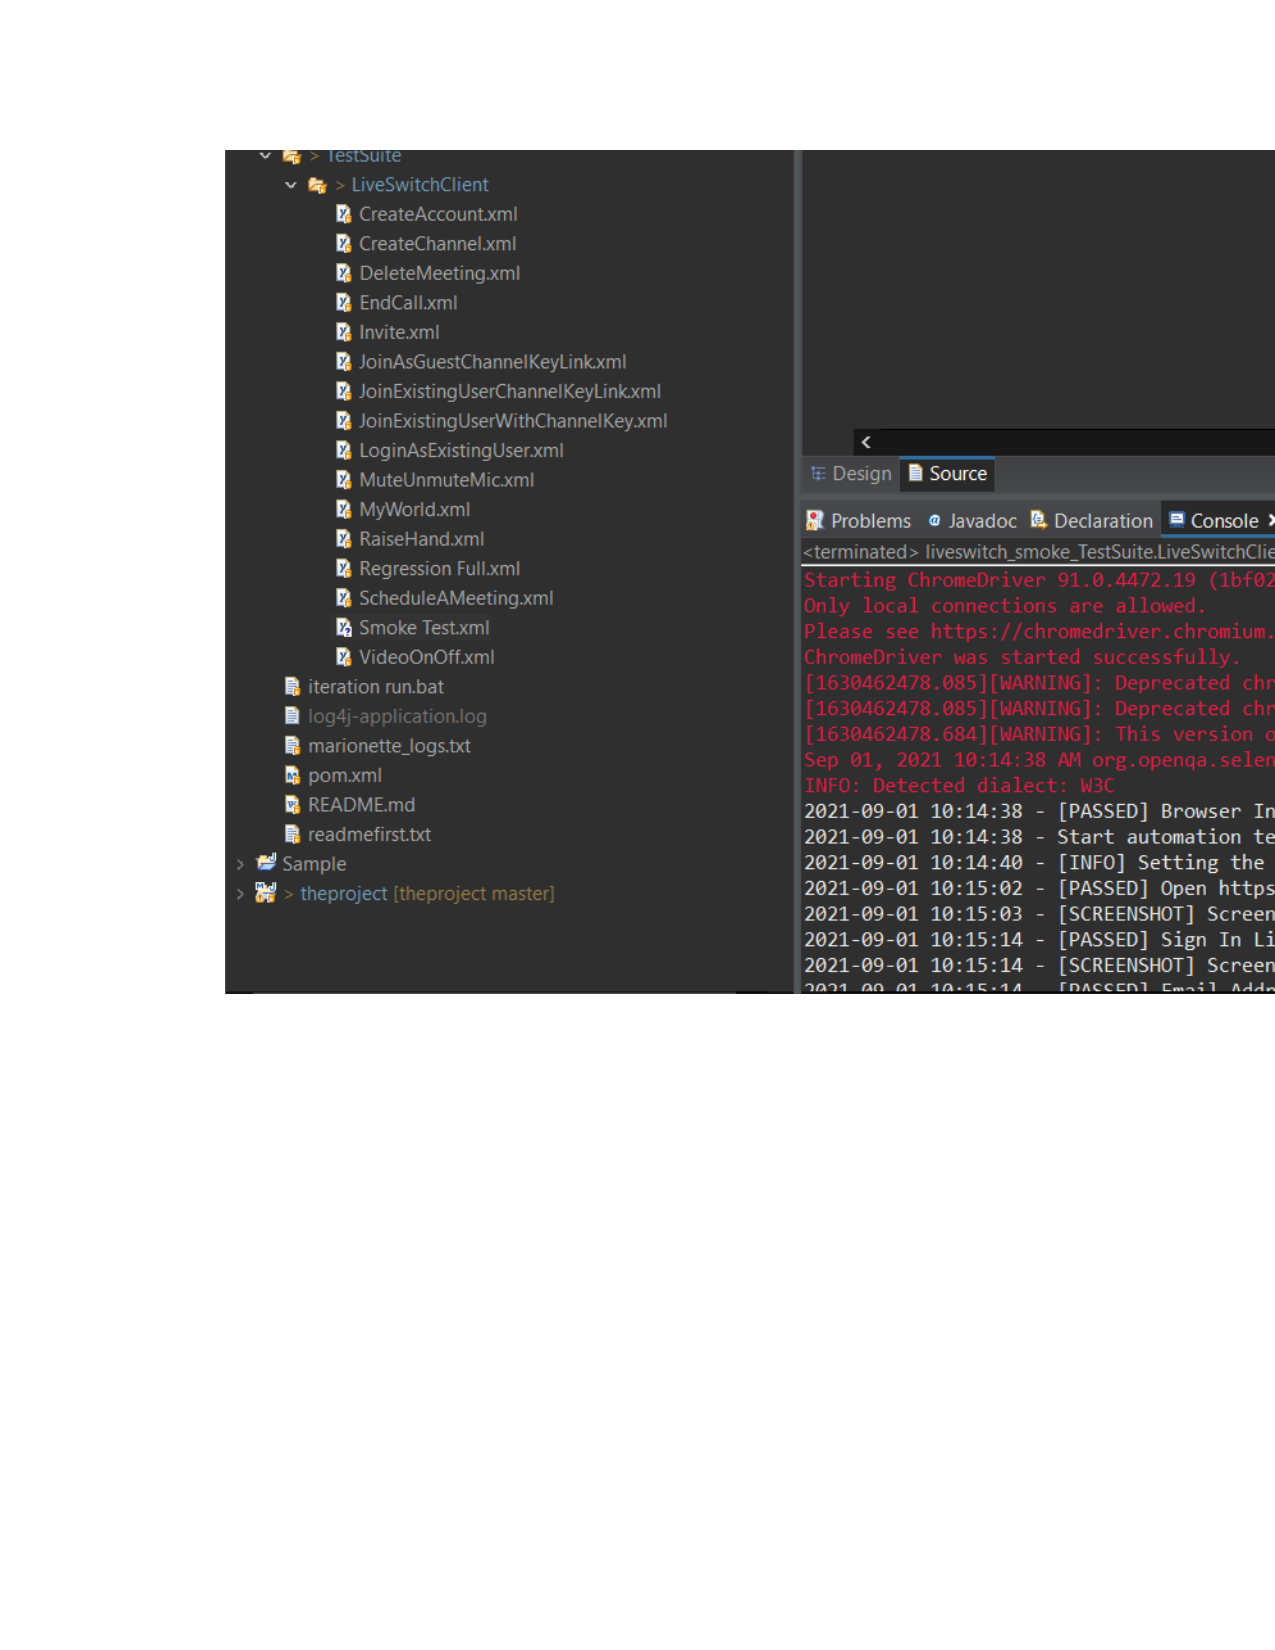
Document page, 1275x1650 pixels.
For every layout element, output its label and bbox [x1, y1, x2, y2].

picture [225, 150, 1275, 994]
